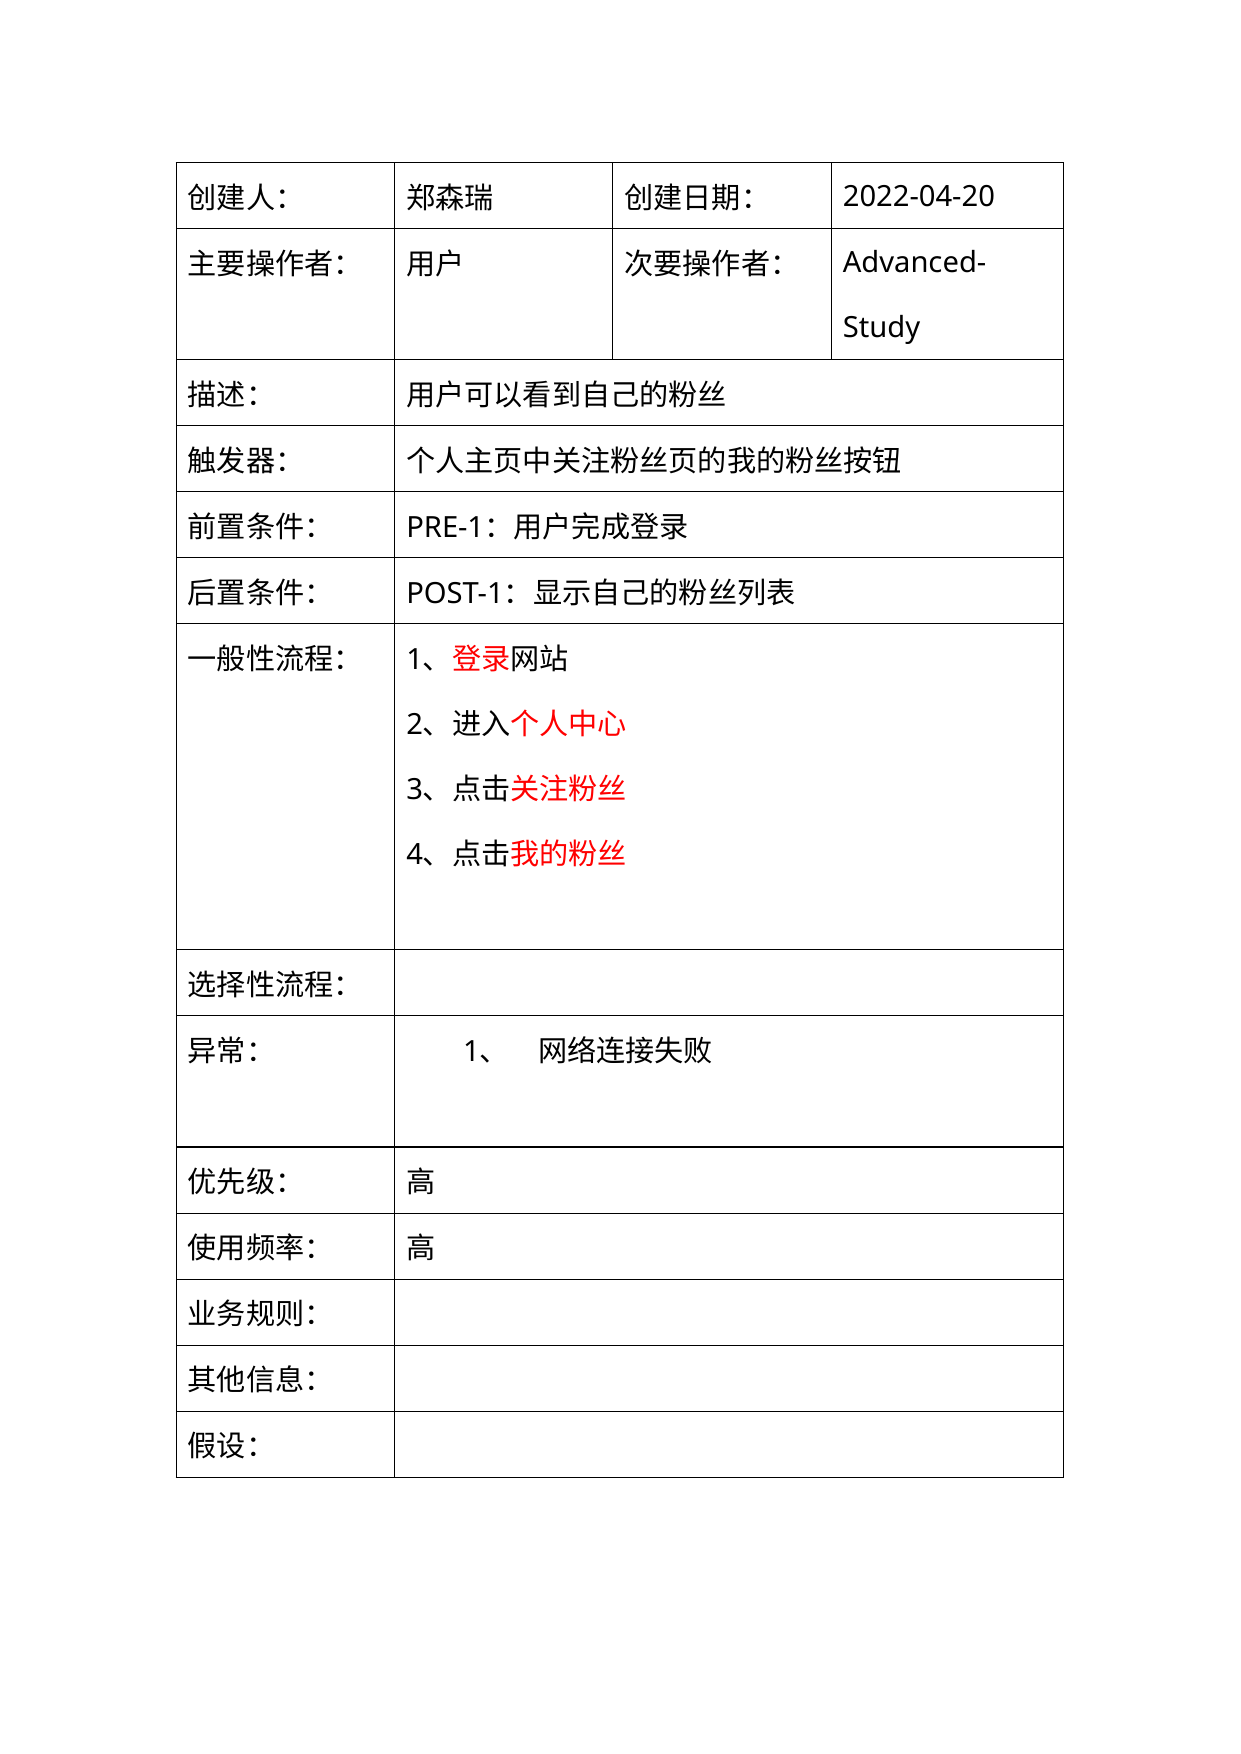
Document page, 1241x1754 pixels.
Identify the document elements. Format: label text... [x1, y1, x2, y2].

table_cell POST-1：显示自己的粉丝列表 [395, 558, 1063, 623]
table_cell 后置条件： [177, 558, 394, 623]
table_cell 优先级： [177, 1148, 394, 1212]
table_cell 次要操作者： [613, 229, 831, 359]
table_cell 个人主页中关注粉丝页的我的粉丝按钮 [395, 426, 1063, 491]
table_cell 用户可以看到自己的粉丝 [395, 360, 1063, 425]
table_cell [395, 950, 1063, 1015]
table_cell 高 [395, 1214, 1063, 1278]
table_cell 高 [395, 1148, 1063, 1212]
table_cell [395, 1346, 1063, 1411]
table_cell 异常： [177, 1016, 394, 1146]
table_cell 假设： [177, 1412, 394, 1477]
table_cell 描述： [177, 360, 394, 425]
table_cell 选择性流程： [177, 950, 394, 1015]
table_cell 2022-04-20 [832, 163, 1063, 228]
table_cell 一般性流程： [177, 624, 394, 949]
table_cell 创建日期： [613, 163, 831, 228]
table_cell [395, 1280, 1063, 1344]
table_cell 1、登录网站 2、进入个人中心 3、点击关注粉丝 4、点击我的粉丝 [395, 624, 1063, 949]
table_cell 郑森瑞 [395, 163, 612, 228]
table_cell 主要操作者： [177, 229, 394, 359]
table_cell 创建人： [177, 163, 394, 228]
table_cell 用户 [395, 229, 612, 359]
table_cell 触发器： [177, 426, 394, 491]
table_cell 前置条件： [177, 492, 394, 557]
table_cell 业务规则： [177, 1280, 394, 1344]
table_cell PRE-1：用户完成登录 [395, 492, 1063, 557]
table_cell 使用频率： [177, 1214, 394, 1278]
table_cell 其他信息： [177, 1346, 394, 1411]
table_cell Advanced-Study [832, 229, 1063, 359]
table_cell [395, 1412, 1063, 1477]
table_cell 网络连接失败 [395, 1016, 1063, 1146]
